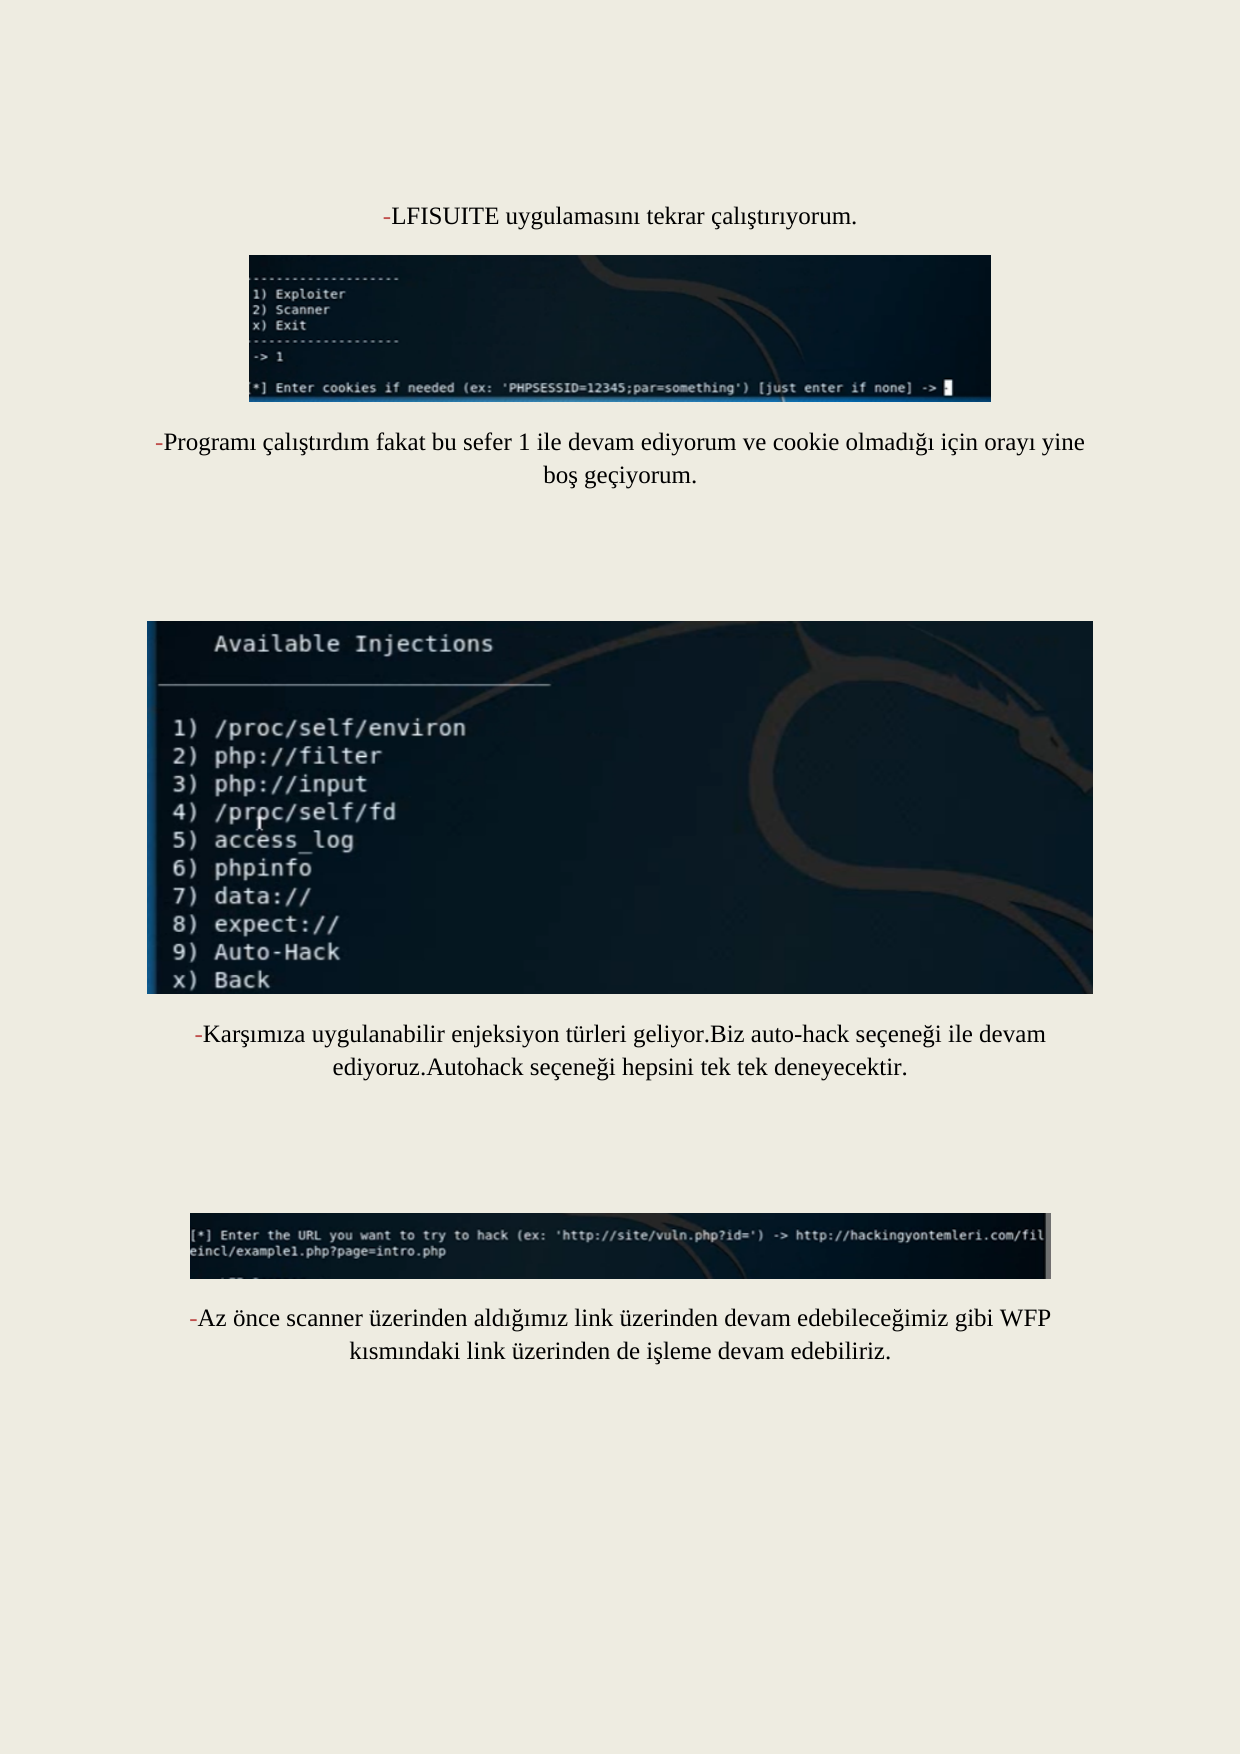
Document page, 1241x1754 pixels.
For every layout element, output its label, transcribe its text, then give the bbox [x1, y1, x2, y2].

picture [147, 621, 1093, 994]
picture [249, 255, 991, 402]
text -LFISUITE uygulamasını tekrar çalıştırıyorum. [148, 201, 1093, 230]
picture [190, 1213, 1051, 1279]
text -Programı çalıştırdım fakat bu sefer 1 ile devam ediyorum ve cookie olmadığı için orayı yine boş geçiyorum. [148, 427, 1093, 488]
text -Az önce scanner üzerinden aldığımız link üzerinden devam edebileceğimiz gibi WFP kısmındaki link üzerinden de işleme devam edebiliriz. [148, 1303, 1093, 1365]
text -Karşımıza uygulanabilir enjeksiyon türleri geliyor.Biz auto-hack seçeneği ile devam ediyoruz.Autohack seçeneği hepsini tek tek deneyecektir. [148, 1019, 1093, 1081]
